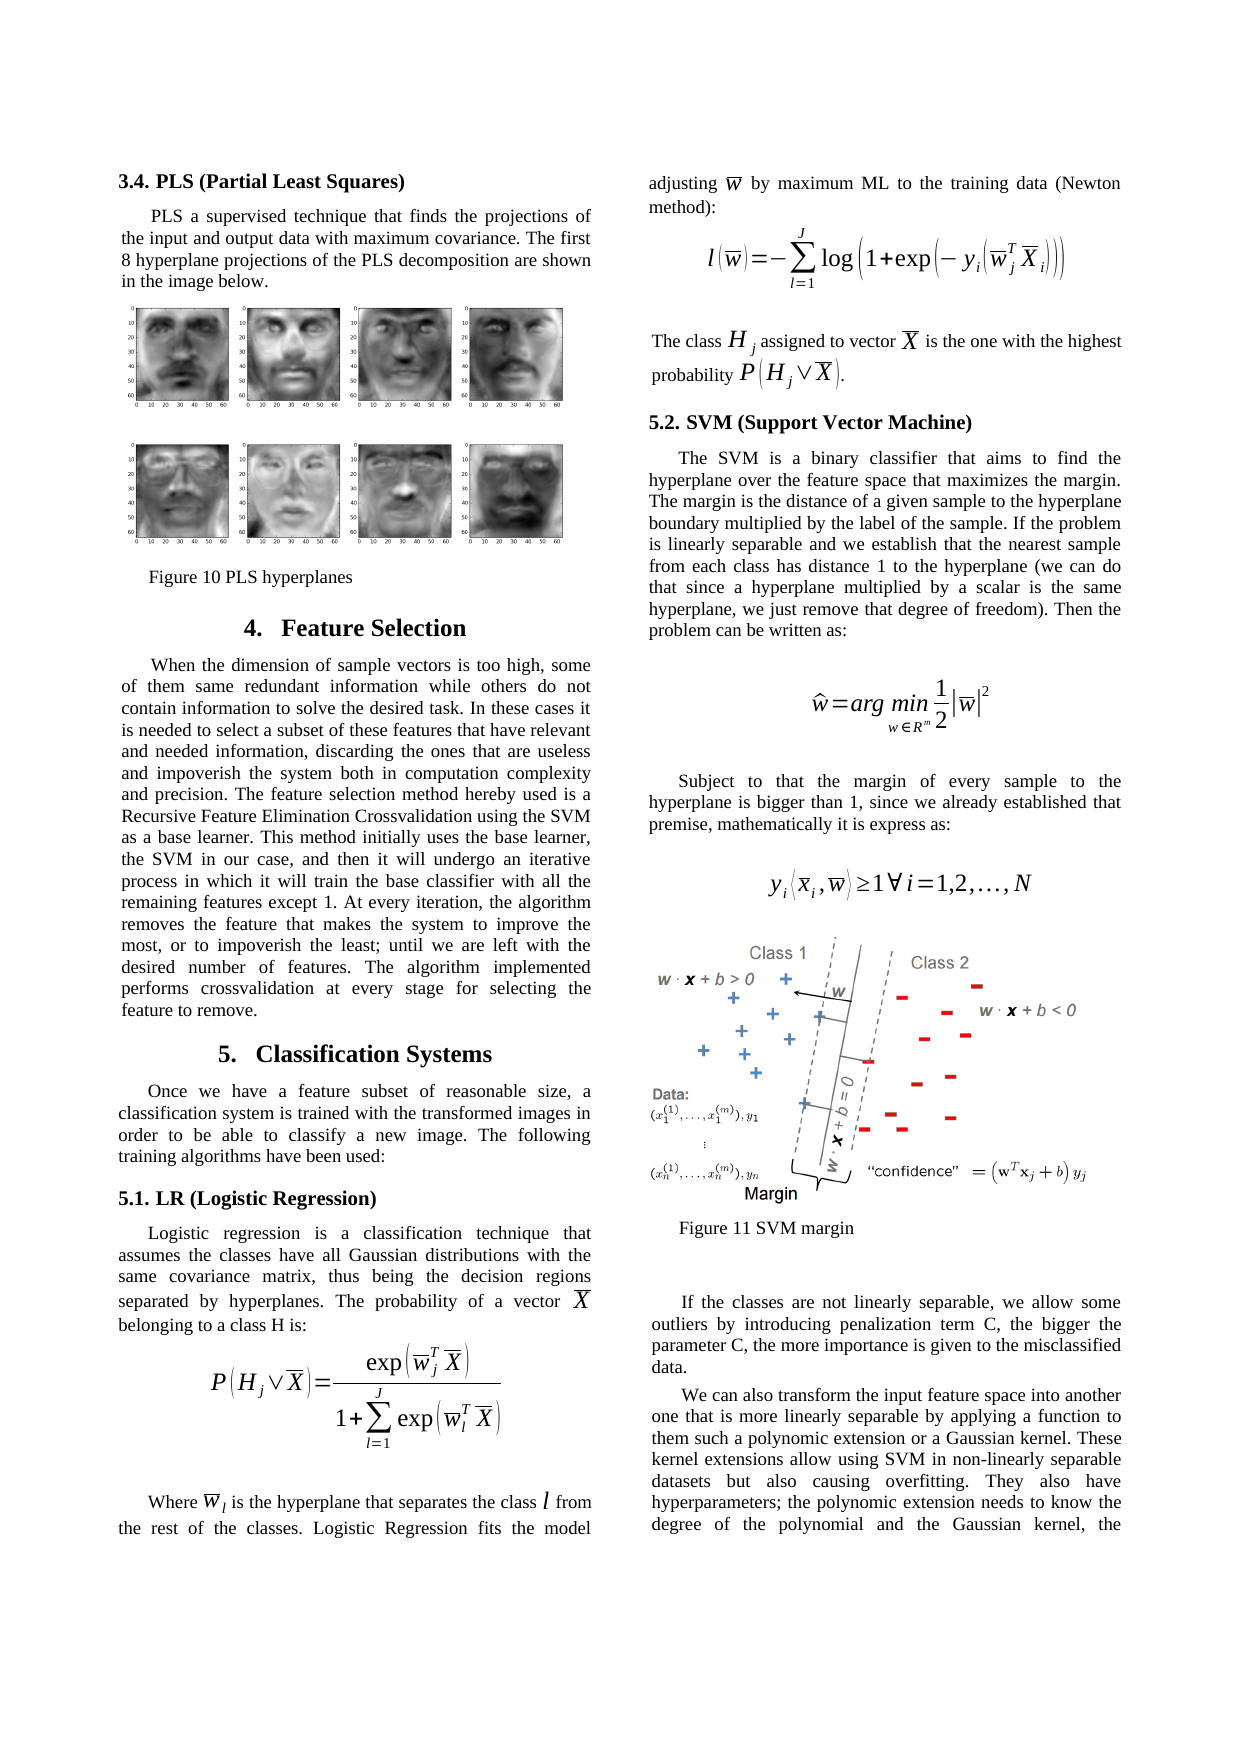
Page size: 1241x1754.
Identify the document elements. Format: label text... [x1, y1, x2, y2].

subtitle Classification Systems [118, 1039, 592, 1068]
subtitle PLS (Partial Least Squares) [118, 169, 592, 193]
picture [648, 937, 1095, 1205]
text The SVM is a binary classifier that aims to find the hyperplane over the feature space that maximizes the margin. The margin is the distance of a given sample to the hyperplane boundary multiplied by the label of the sample. If the problem is linearly separable and we establish that the nearest sample from each class has distance 1 to the hyperplane (we can do that since a hyperplane multiplied by a scalar is the same hyperplane, we just remove that degree of freedom). Then the problem can be written as: [648, 447, 1122, 641]
subtitle LR (Logistic Regression) [118, 1185, 592, 1209]
text Figure 10 PLS hyperplanes [148, 566, 562, 588]
text Subject to that the margin of every sample to the hyperplane is bigger than 1, since we already established that premise, mathematically it is express as: [648, 770, 1122, 834]
text When the dimension of sample vectors is too high, some of them same redundant information while others do not contain information to solve the desired task. In these cases it is needed to select a subset of these features that have relevant and needed information, discarding the ones that are useless and impoverish the system both in computation complexity and precision. The feature selection method hereby used is a Recursive Feature Elimination Crossvalidation using the SVM as a base learner. This method initially uses the base learner, the SVM in our case, and then it will undergo an iterative process in which it will train the base classifier with all the remaining features except 1. At every iteration, the algorithm removes the feature that makes the system to improve the most, or to impoverish the least; until we are left with the desired number of features. The algorithm implemented performs crossvalidation at every stage for selecting the feature to remove. [121, 654, 592, 1020]
subtitle Feature Selection [118, 613, 592, 641]
picture [118, 297, 570, 554]
text If the classes are not linearly separable, we allow some outliers by introducing penalization term C, the bigger the parameter C, the more importance is given to the misclassified data. [651, 1291, 1122, 1377]
text Where is the hyperplane that separates the class from the rest of the classes. Logistic Regression fits the model adjusting by maximum ML to the training data (Newton method): [118, 1486, 592, 1539]
text The class assigned to vector is the one with the highest probability . [651, 326, 1122, 392]
text Figure 11 SVM margin [678, 1217, 1092, 1238]
text PLS a supervised technique that finds the projections of the input and output data with maximum covariance. The first 8 hyperplane projections of the PLS decomposition are shown in the image below. [121, 205, 592, 292]
text Once we have a feature subset of reasonable size, a classification system is trained with the transformed images in order to be able to classify a new image. The following training algorithms have been used: [118, 1080, 592, 1167]
text Where is the hyperplane that separates the class from the rest of the classes. Logistic Regression fits the model adjusting by maximum ML to the training data (Newton method): [648, 169, 1122, 218]
text Logistic regression is a classification technique that assumes the classes have all Gaussian distributions with the same covariance matrix, thus being the decision regions separated by hyperplanes. The probability of a vector belonging to a class H is: [118, 1222, 592, 1336]
subtitle SVM (Support Vector Machine) [648, 410, 1122, 434]
